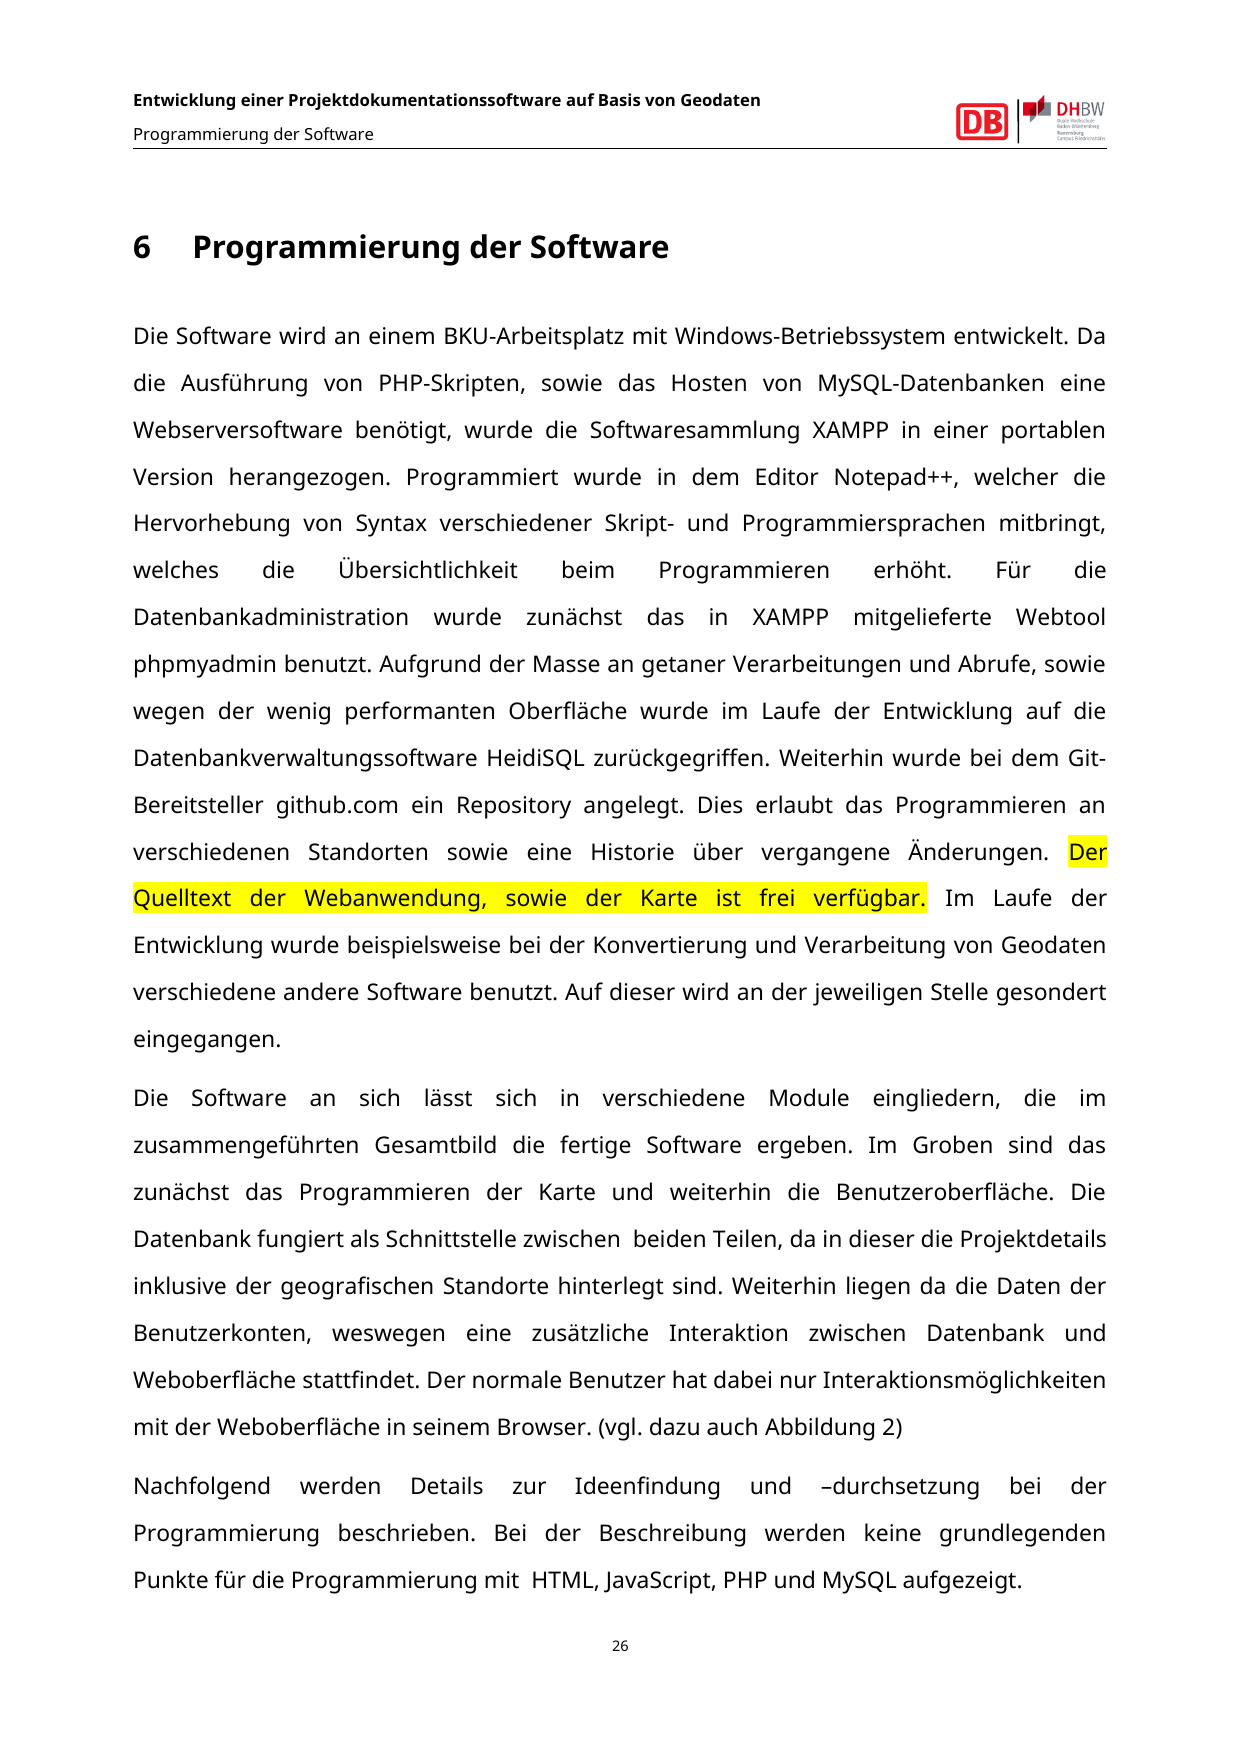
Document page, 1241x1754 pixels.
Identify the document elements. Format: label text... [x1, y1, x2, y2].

text Die Software wird an einem BKU-Arbeitsplatz mit Windows-Betriebssystem entwickelt. Da die Ausführung von PHP-Skripten, sowie das Hosten von MySQL-Datenbanken eine Webserversoftware benötigt, wurde die Softwaresammlung XAMPP in einer portablen Version herangezogen. Programmiert wurde in dem Editor Notepad++, welcher die Hervorhebung von Syntax verschiedener Skript- und Programmiersprachen mitbringt, welches die Übersichtlichkeit beim Programmieren erhöht. Für die Datenbankadministration wurde zunächst das in XAMPP mitgelieferte Webtool phpmyadmin benutzt. Aufgrund der Masse an getaner Verarbeitungen und Abrufe, sowie wegen der wenig performanten Oberfläche wurde im Laufe der Entwicklung auf die Datenbankverwaltungssoftware HeidiSQL zurückgegriffen. Weiterhin wurde bei dem Git-Bereitsteller github.com ein Repository angelegt. Dies erlaubt das Programmieren an verschiedenen Standorten sowie eine Historie über vergangene Änderungen. Der Quelltext der Webanwendung, sowie der Karte ist frei verfügbar. Im Laufe der Entwicklung wurde beispielsweise bei der Konvertierung und Verarbeitung von Geodaten verschiedene andere Software benutzt. Auf dieser wird an der jeweiligen Stelle gesondert eingegangen. [133, 320, 1107, 1054]
subtitle Programmierung der Software [133, 225, 1107, 267]
picture [1023, 95, 1106, 141]
text Die Software an sich lässt sich in verschiedene Module eingliedern, die im zusammengeführten Gesamtbild die fertige Software ergeben. Im Groben sind das zunächst das Programmieren der Karte und weiterhin die Benutzeroberfläche. Die Datenbank fungiert als Schnittstelle zwischen beiden Teilen, da in dieser die Projektdetails inklusive der geografischen Standorte hinterlegt sind. Weiterhin liegen da die Daten der Benutzerkonten, weswegen eine zusätzliche Interaktion zwischen Datenbank und Weboberfläche stattfindet. Der normale Benutzer hat dabei nur Interaktionsmöglichkeiten mit der Weboberfläche in seinem Browser. (vgl. dazu auch Abbildung 2) [133, 1082, 1107, 1442]
text Nachfolgend werden Details zur Ideenfindung und –durchsetzung bei der Programmierung beschrieben. Bei der Beschreibung werden keine grundlegenden Punkte für die Programmierung mit HTML, JavaScript, PHP und MySQL aufgezeigt. [133, 1470, 1107, 1595]
picture [956, 103, 1009, 141]
